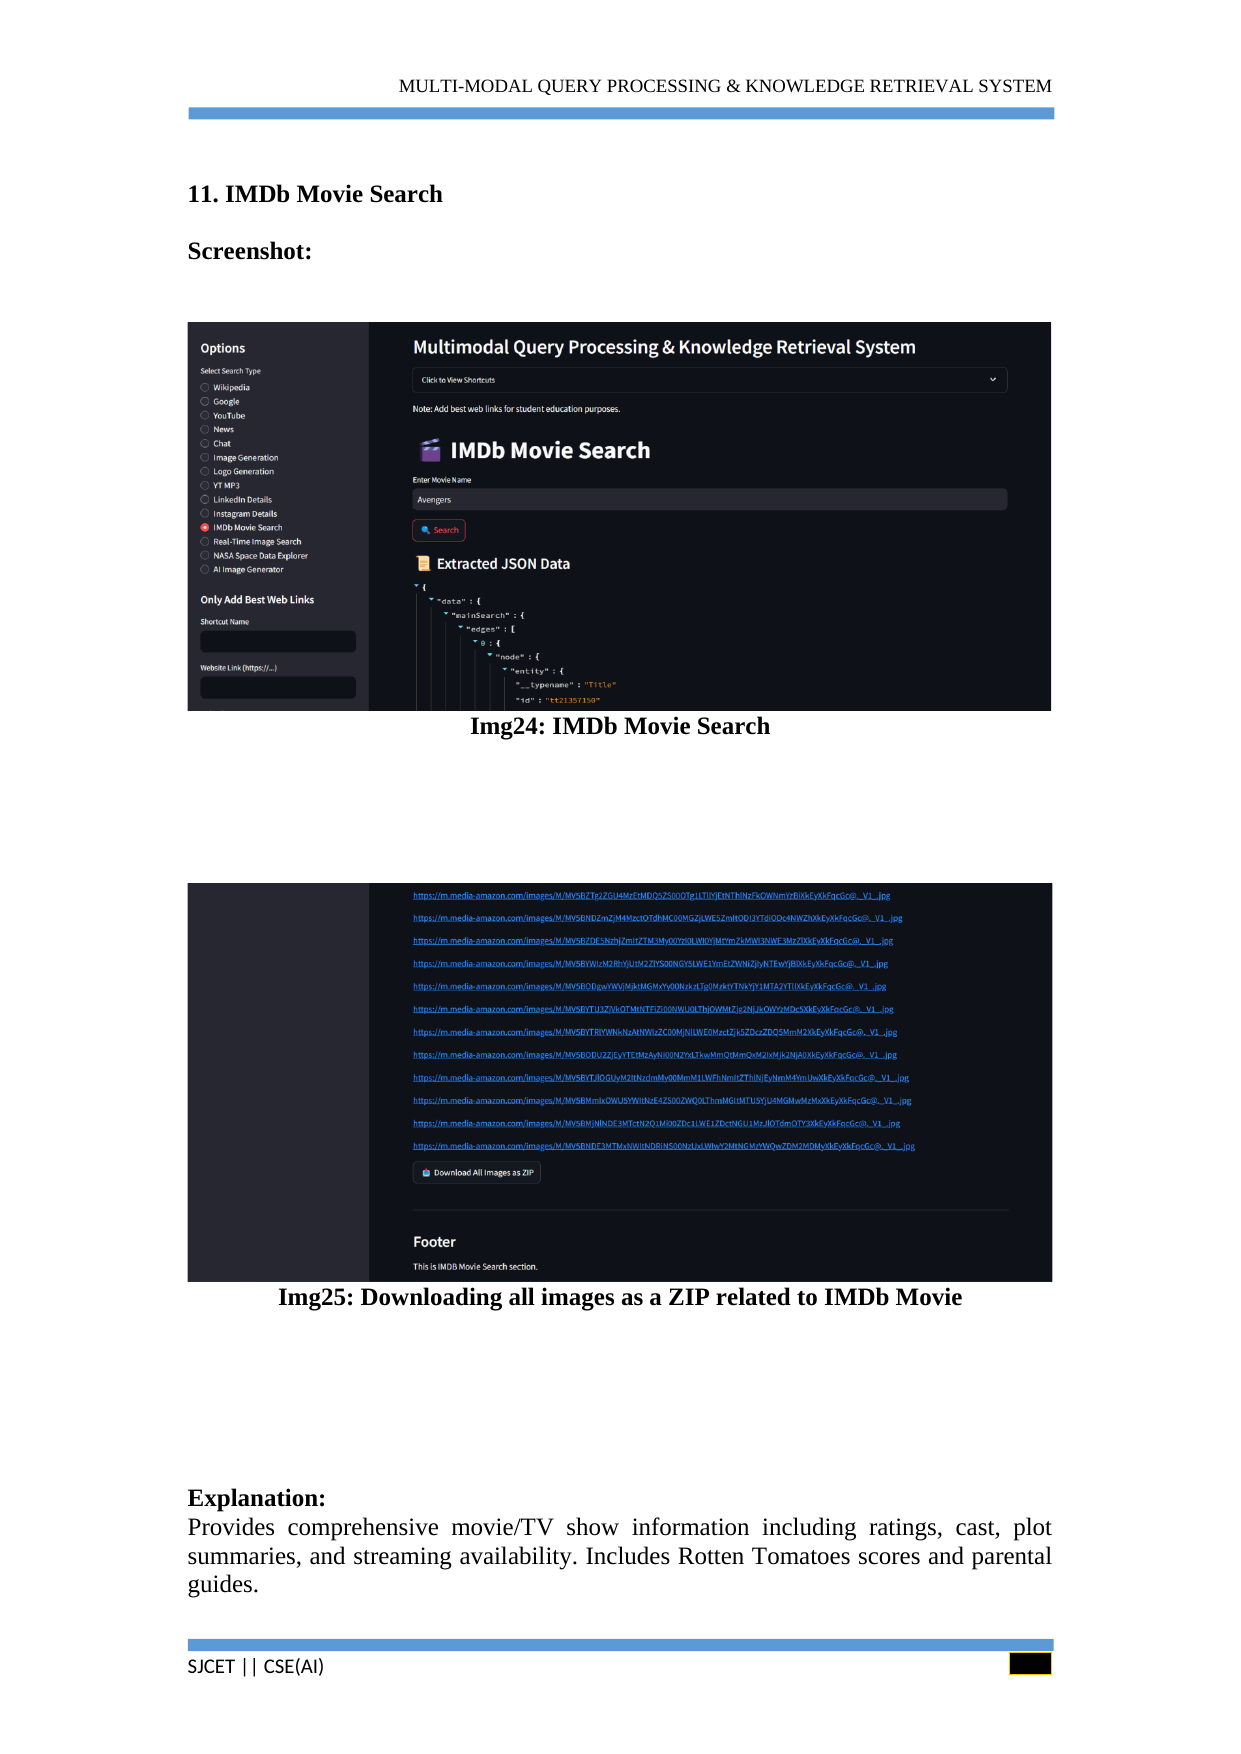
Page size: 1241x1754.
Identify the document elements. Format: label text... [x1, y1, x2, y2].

list Img24: IMDb Movie Search [187, 711, 1053, 739]
list IMDb Movie Search [187, 179, 1053, 207]
picture [187, 322, 1052, 711]
list Screenshot: [187, 236, 1053, 265]
list Img25: Downloading all images as a ZIP related to IMDb Movie [187, 1282, 1053, 1311]
list Explanation: [187, 1483, 1053, 1512]
picture [187, 883, 1053, 1282]
list Provides comprehensive movie/TV show information including ratings, cast, plot summaries, and streaming availability. Includes Rotten Tomatoes scores and parental guides. [187, 1512, 1053, 1598]
